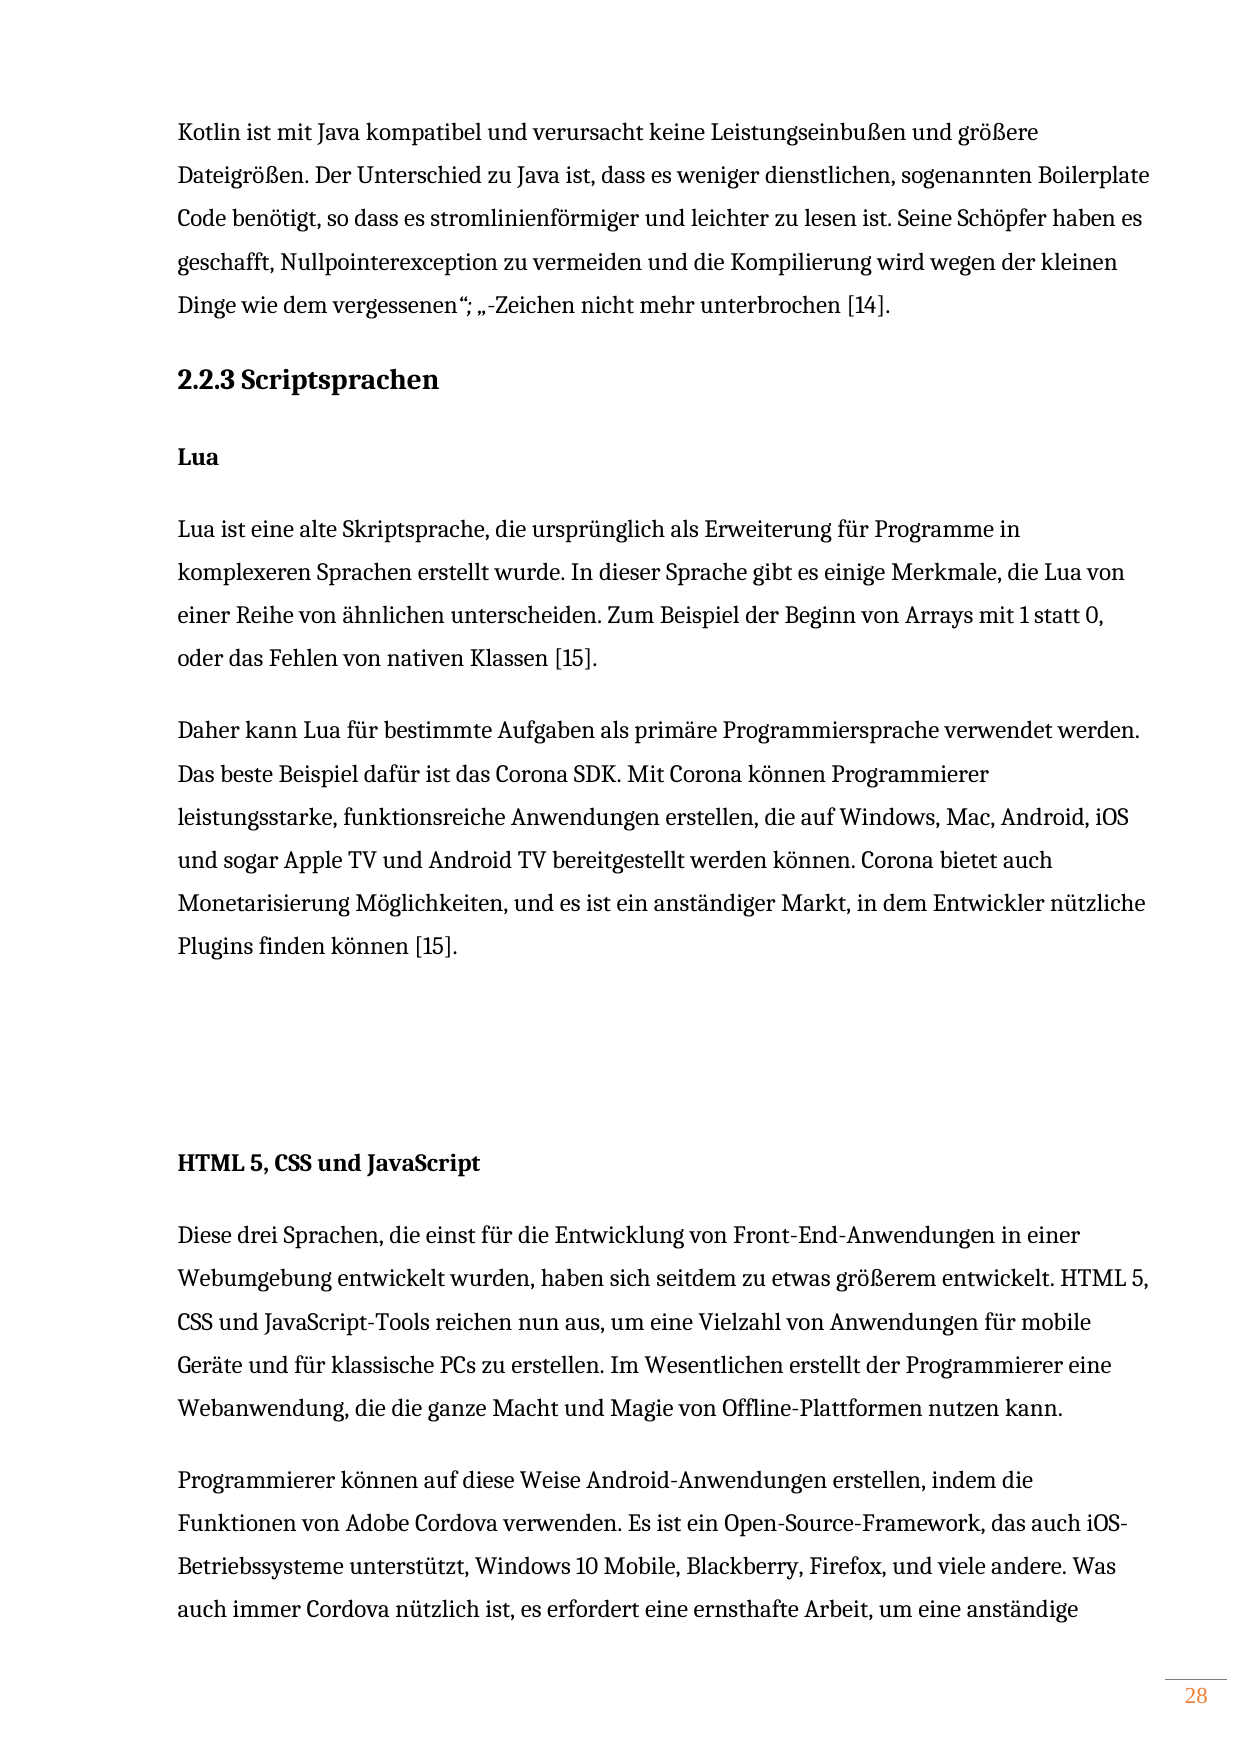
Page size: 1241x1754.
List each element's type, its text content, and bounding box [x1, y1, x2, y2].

subtitle Lua [177, 442, 1152, 471]
subtitle 2.2.3 Scriptsprachen [177, 363, 1152, 396]
text Daher kann Lua für bestimmte Aufgaben als primäre Programmiersprache verwendet werden. Das beste Beispiel dafür ist das Corona SDK. Mit Corona können Programmierer leistungsstarke, funktionsreiche Anwendungen erstellen, die auf Windows, Mac, Android, iOS und sogar Apple TV und Android TV bereitgestellt werden können. Corona bietet auch Monetarisierung Möglichkeiten, und es ist ein anständiger Markt, in dem Entwickler nützliche Plugins finden können [15]. [177, 716, 1152, 961]
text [177, 1466, 1152, 1624]
text Diese drei Sprachen, die einst für die Entwicklung von Front-End-Anwendungen in einer Webumgebung entwickelt wurden, haben sich seitdem zu etwas größerem entwickelt. HTML 5, CSS und JavaScript-Tools reichen nun aus, um eine Vielzahl von Anwendungen für mobile Geräte und für klassische PCs zu erstellen. Im Wesentlichen erstellt der Programmierer eine Webanwendung, die die ganze Macht und Magie von Offline-Plattformen nutzen kann. [177, 1221, 1152, 1422]
text Kotlin ist mit Java kompatibel und verursacht keine Leistungseinbußen und größere Dateigrößen. Der Unterschied zu Java ist, dass es weniger dienstlichen, sogenannten Boilerplate Code benötigt, so dass es stromlinienförmiger und leichter zu lesen ist. Seine Schöpfer haben es geschafft, Nullpointerexception zu vermeiden und die Kompilierung wird wegen der kleinen Dinge wie dem vergessenen“; „-Zeichen nicht mehr unterbrochen [14]. [177, 118, 1152, 319]
text Lua ist eine alte Skriptsprache, die ursprünglich als Erweiterung für Programme in komplexeren Sprachen erstellt wurde. In dieser Sprache gibt es einige Merkmale, die Lua von einer Reihe von ähnlichen unterscheiden. Zum Beispiel der Beginn von Arrays mit 1 statt 0, oder das Fehlen von nativen Klassen [15]. [177, 515, 1152, 673]
subtitle HTML 5, CSS und JavaScript [177, 1149, 1152, 1178]
